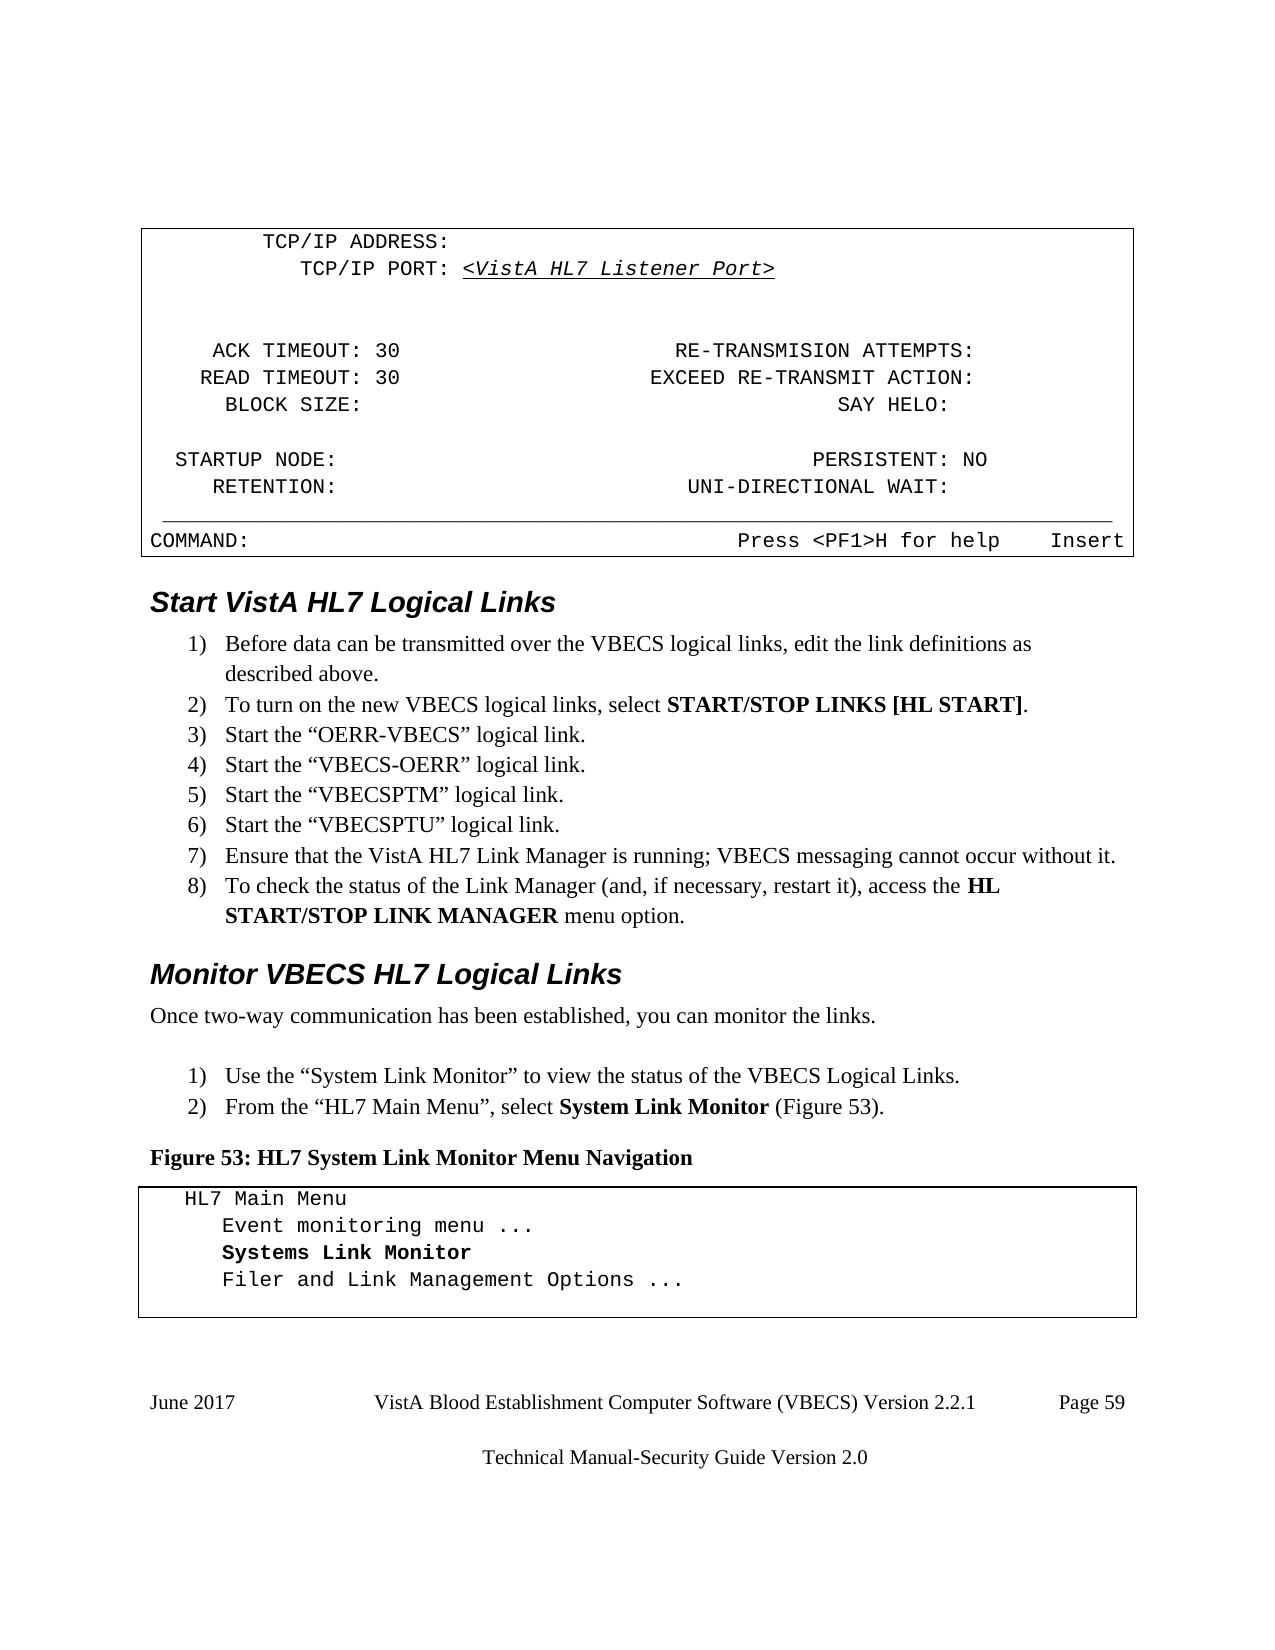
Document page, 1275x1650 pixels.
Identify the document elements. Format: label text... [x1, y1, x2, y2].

text READ TIMEOUT: 30 EXCEED RE-TRANSMIT ACTION: [142, 364, 1133, 391]
text STARTUP NODE: PERSISTENT: NO [142, 445, 1133, 472]
subtitle Start VistA HL7 Logical Links [150, 585, 1102, 619]
list Once two-way communication has been established, you can monitor the links. [150, 1002, 1125, 1028]
subtitle Monitor VBECS HL7 Logical Links [150, 957, 1102, 991]
text ____________________________________________________________________________ [142, 500, 1133, 527]
text Figure 53: HL7 System Link Monitor Menu Navigation [150, 1144, 1125, 1170]
list To turn on the new VBECS logical links, select Start/Stop Links [HL START]. [187, 691, 1125, 717]
text RETENTION: UNI-DIRECTIONAL WAIT: [142, 473, 1133, 499]
list Use the “System Link Monitor” to view the status of the VBECS Logical Links. [187, 1062, 1125, 1089]
list To check the status of the Link Manager (and, if necessary, restart it), access the HL START/STOP LINK MANAGER menu option. [187, 872, 1125, 928]
list Start the “VBECSPTU” logical link. [187, 811, 1125, 838]
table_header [139, 1188, 1136, 1317]
text COMMAND: Press <PF1>H for help Insert [142, 527, 1133, 556]
list Ensure that the VistA HL7 Link Manager is running; VBECS messaging cannot occur without it. [187, 842, 1125, 868]
text ACK TIMEOUT: 30 RE-TRANSMISION ATTEMPTS: [142, 337, 1133, 363]
text TCP/IP PORT: <VistA HL7 Listener Port> [142, 255, 1133, 282]
text TCP/IP ADDRESS: [142, 229, 1133, 255]
list Start the “VBECSPTM” logical link. [187, 781, 1125, 808]
text BLOCK SIZE: SAY HELO: [142, 391, 1133, 418]
list Before data can be transmitted over the VBECS logical links, edit the link definitions as described above. [187, 630, 1125, 687]
list Start the “OERR-VBECS” logical link. [187, 721, 1125, 747]
list Start the “VBECS-OERR” logical link. [187, 751, 1125, 777]
list From the “HL7 Main Menu”, select System Link Monitor (Figure 53). [187, 1093, 1125, 1119]
